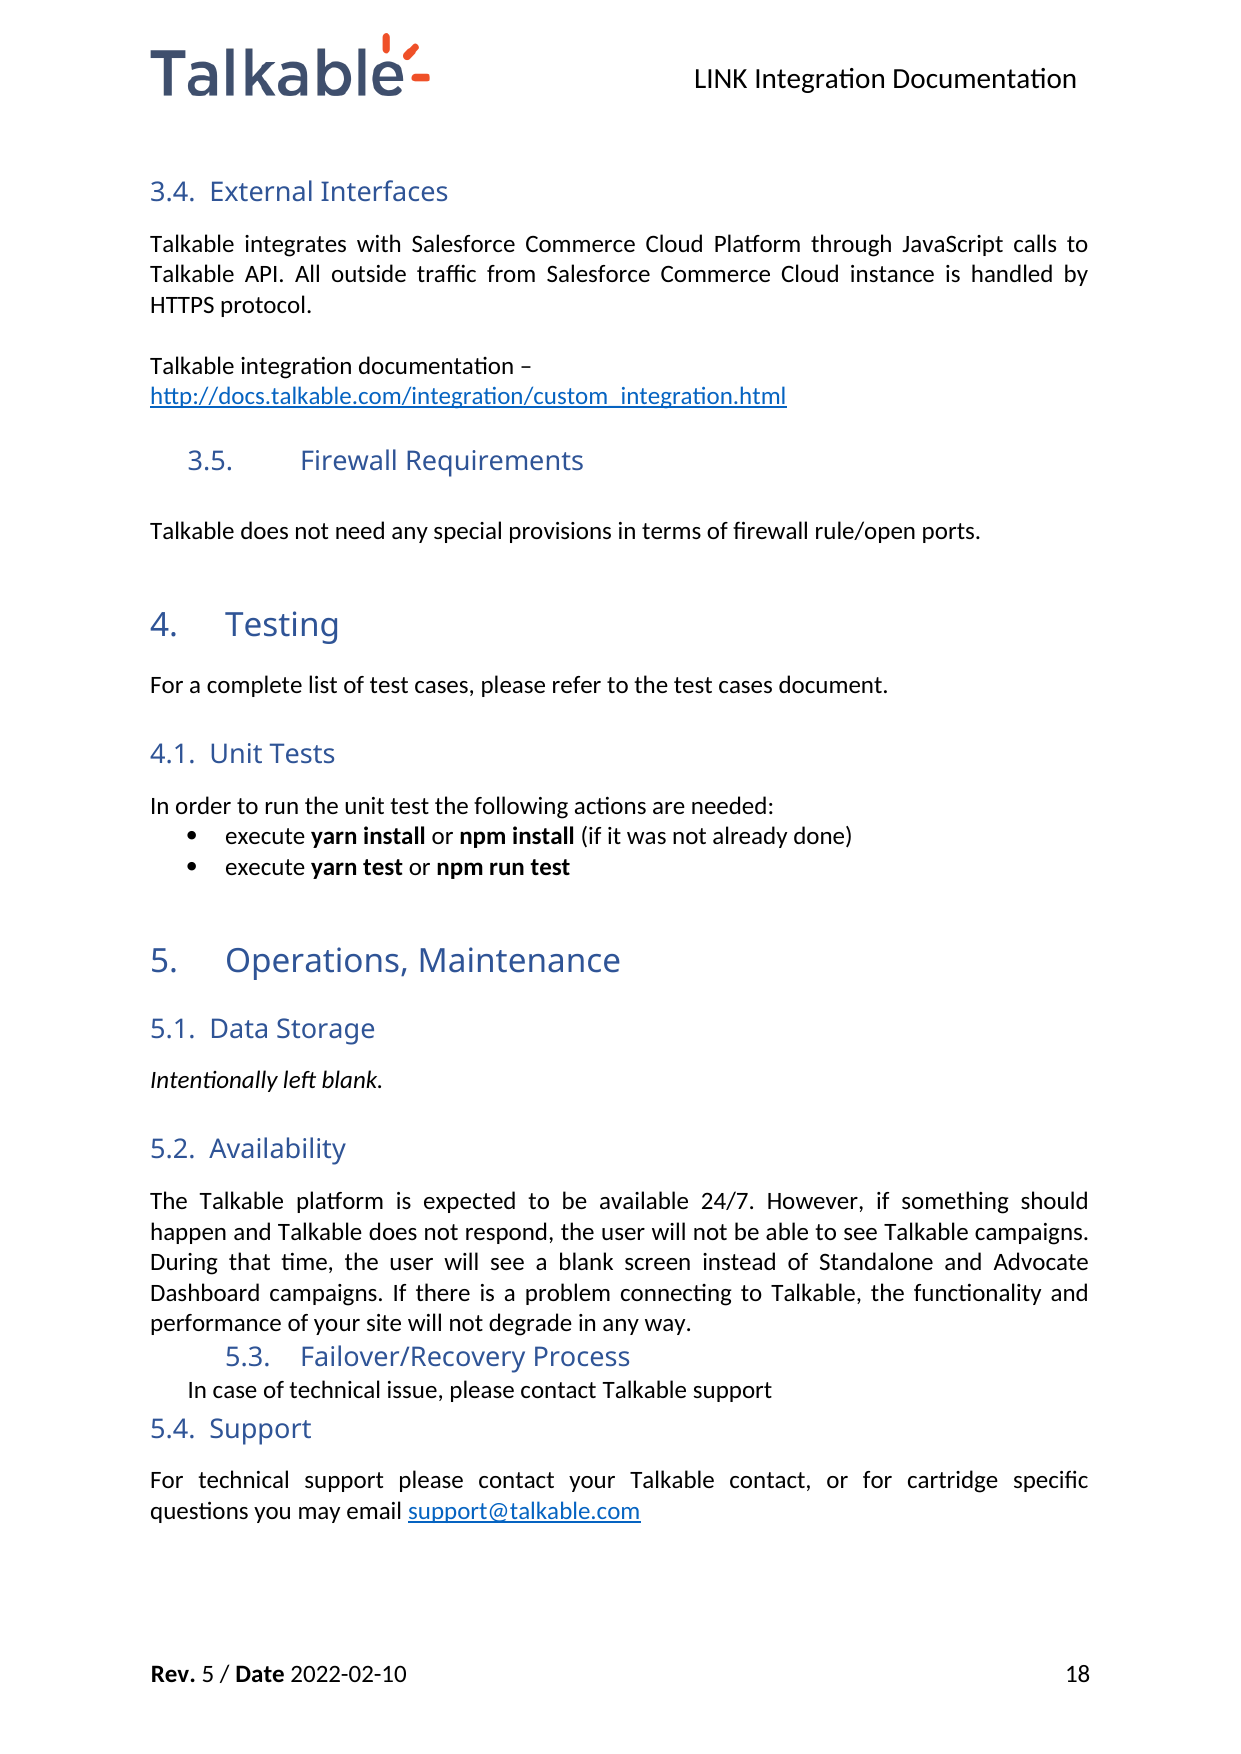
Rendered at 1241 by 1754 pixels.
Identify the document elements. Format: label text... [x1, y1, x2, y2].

text For technical support please contact your Talkable contact, or for cartridge specific questions you may email support@talkable.com [150, 1464, 1090, 1526]
subtitle Testing [150, 601, 1090, 647]
subtitle Unit Tests [150, 734, 1090, 771]
list execute yarn test or npm run test [187, 851, 1090, 881]
text Talkable integration documentation – http://docs.talkable.com/integration/custom_integration.html [150, 350, 1090, 411]
text For a complete list of test cases, please refer to the test cases document. [150, 669, 1090, 700]
list execute yarn install or npm install (if it was not already done) [187, 820, 1090, 851]
list In case of technical issue, please contact Talkable support [187, 1374, 1090, 1405]
list Failover/Recovery Process [225, 1338, 1090, 1374]
subtitle Support [150, 1409, 1090, 1446]
list Firewall Requirements [150, 441, 1090, 478]
text The Talkable platform is expected to be available 24/7. However, if something should happen and Talkable does not respond, the user will not be able to see Talkable campaigns. During that time, the user will see a blank screen instead of Standalone and Advocate Dashboard campaigns. If there is a problem connecting to Talkable, the functionality and performance of your site will not degrade in any way. [150, 1185, 1090, 1338]
text Talkable integrates with Salesforce Commerce Cloud Platform through JavaScript calls to Talkable API. All outside traffic from Salesforce Commerce Cloud instance is handled by HTTPS protocol. [150, 228, 1090, 319]
subtitle Data Storage [150, 1009, 1090, 1046]
text In order to run the unit test the following actions are needed: [150, 790, 1090, 820]
picture [150, 33, 430, 96]
subtitle Operations, Maintenance [150, 937, 1090, 982]
subtitle External Interfaces [150, 172, 1090, 209]
subtitle Availability [150, 1130, 1090, 1167]
text Talkable does not need any special provisions in terms of firewall rule/open ports. [150, 515, 1090, 546]
text Intentionally left blank. [150, 1064, 1090, 1095]
